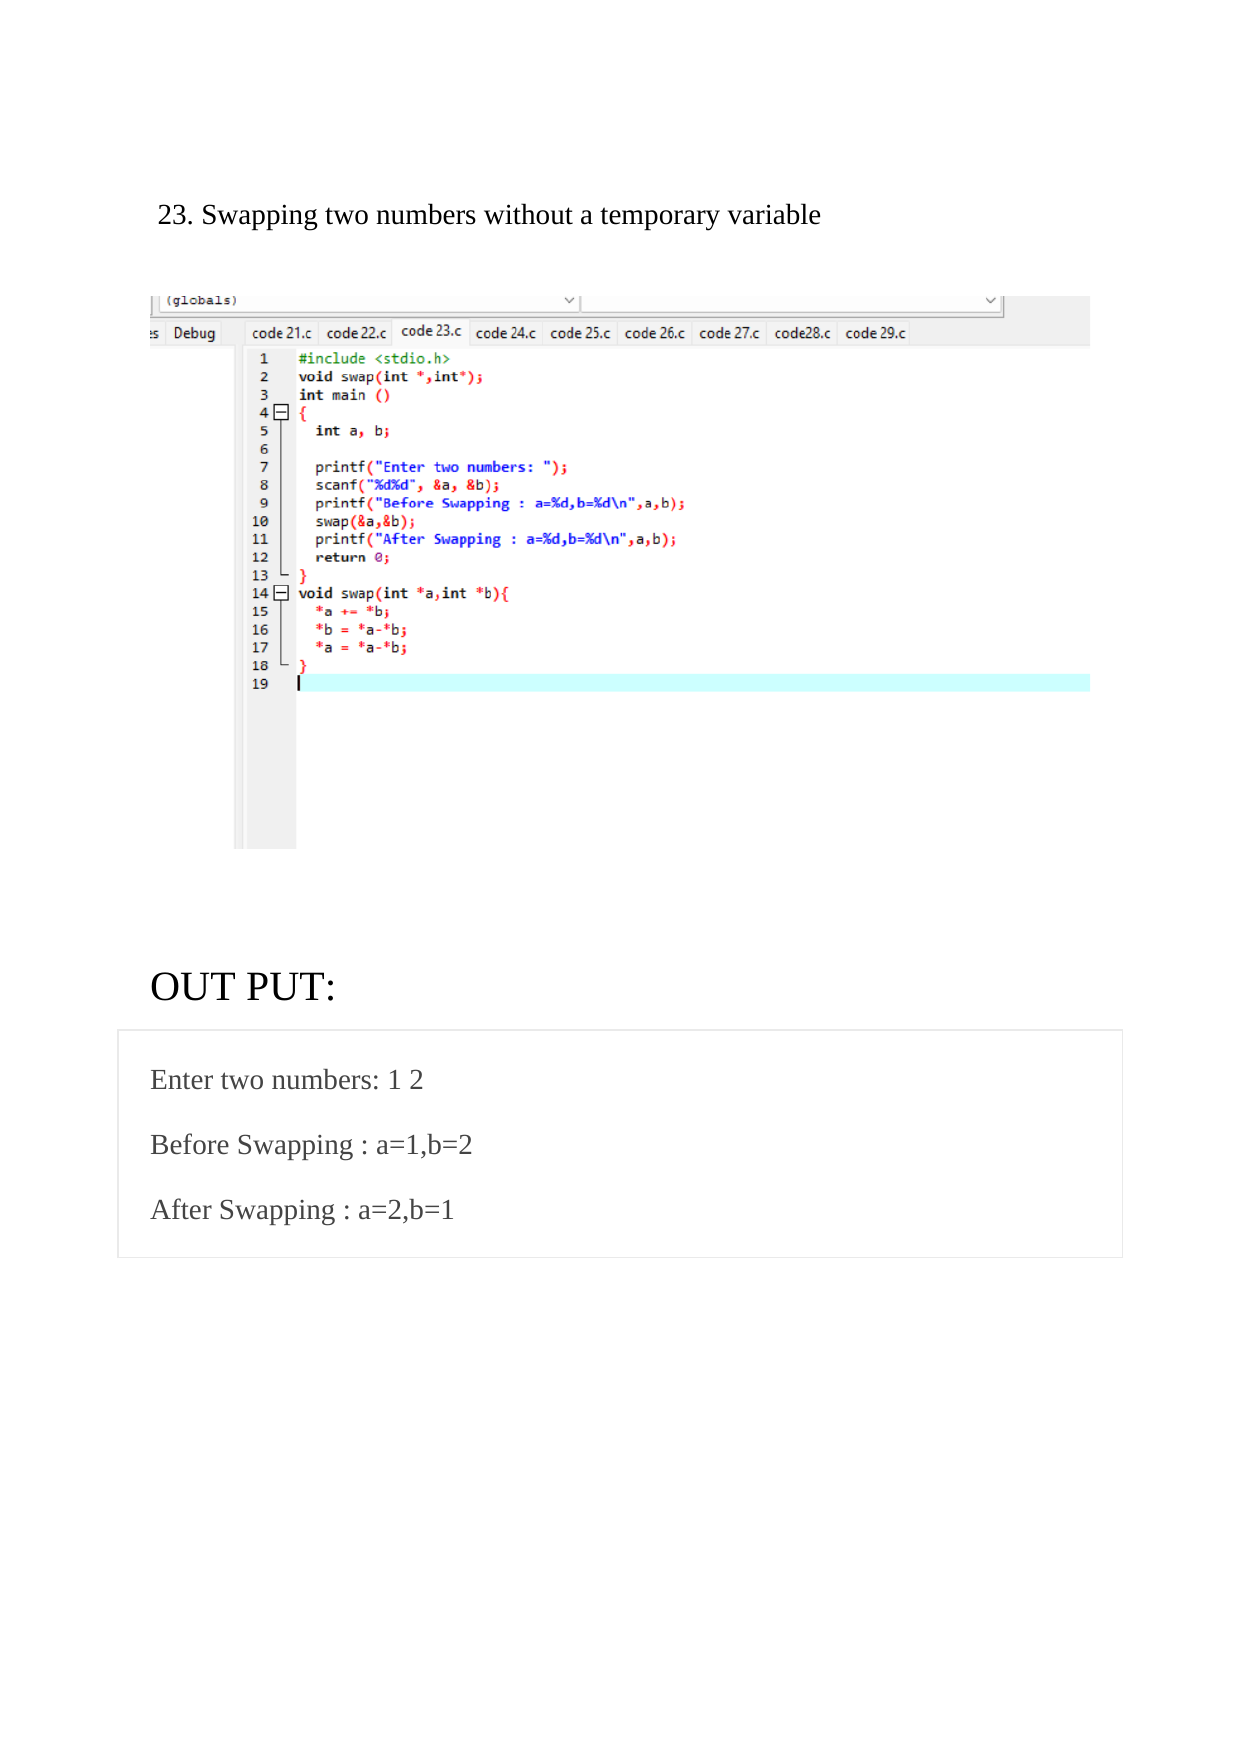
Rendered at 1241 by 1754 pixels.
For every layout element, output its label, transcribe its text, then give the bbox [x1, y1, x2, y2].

text 23. Swapping two numbers without a temporary variable [150, 197, 1090, 230]
picture [150, 296, 1091, 849]
text Before Swapping : a=1,b=2 [119, 1094, 1122, 1159]
text After Swapping : a=2,b=1 [119, 1159, 1122, 1257]
text Enter two numbers: 1 2 [119, 1031, 1122, 1094]
text OUT PUT: [150, 961, 1090, 1009]
